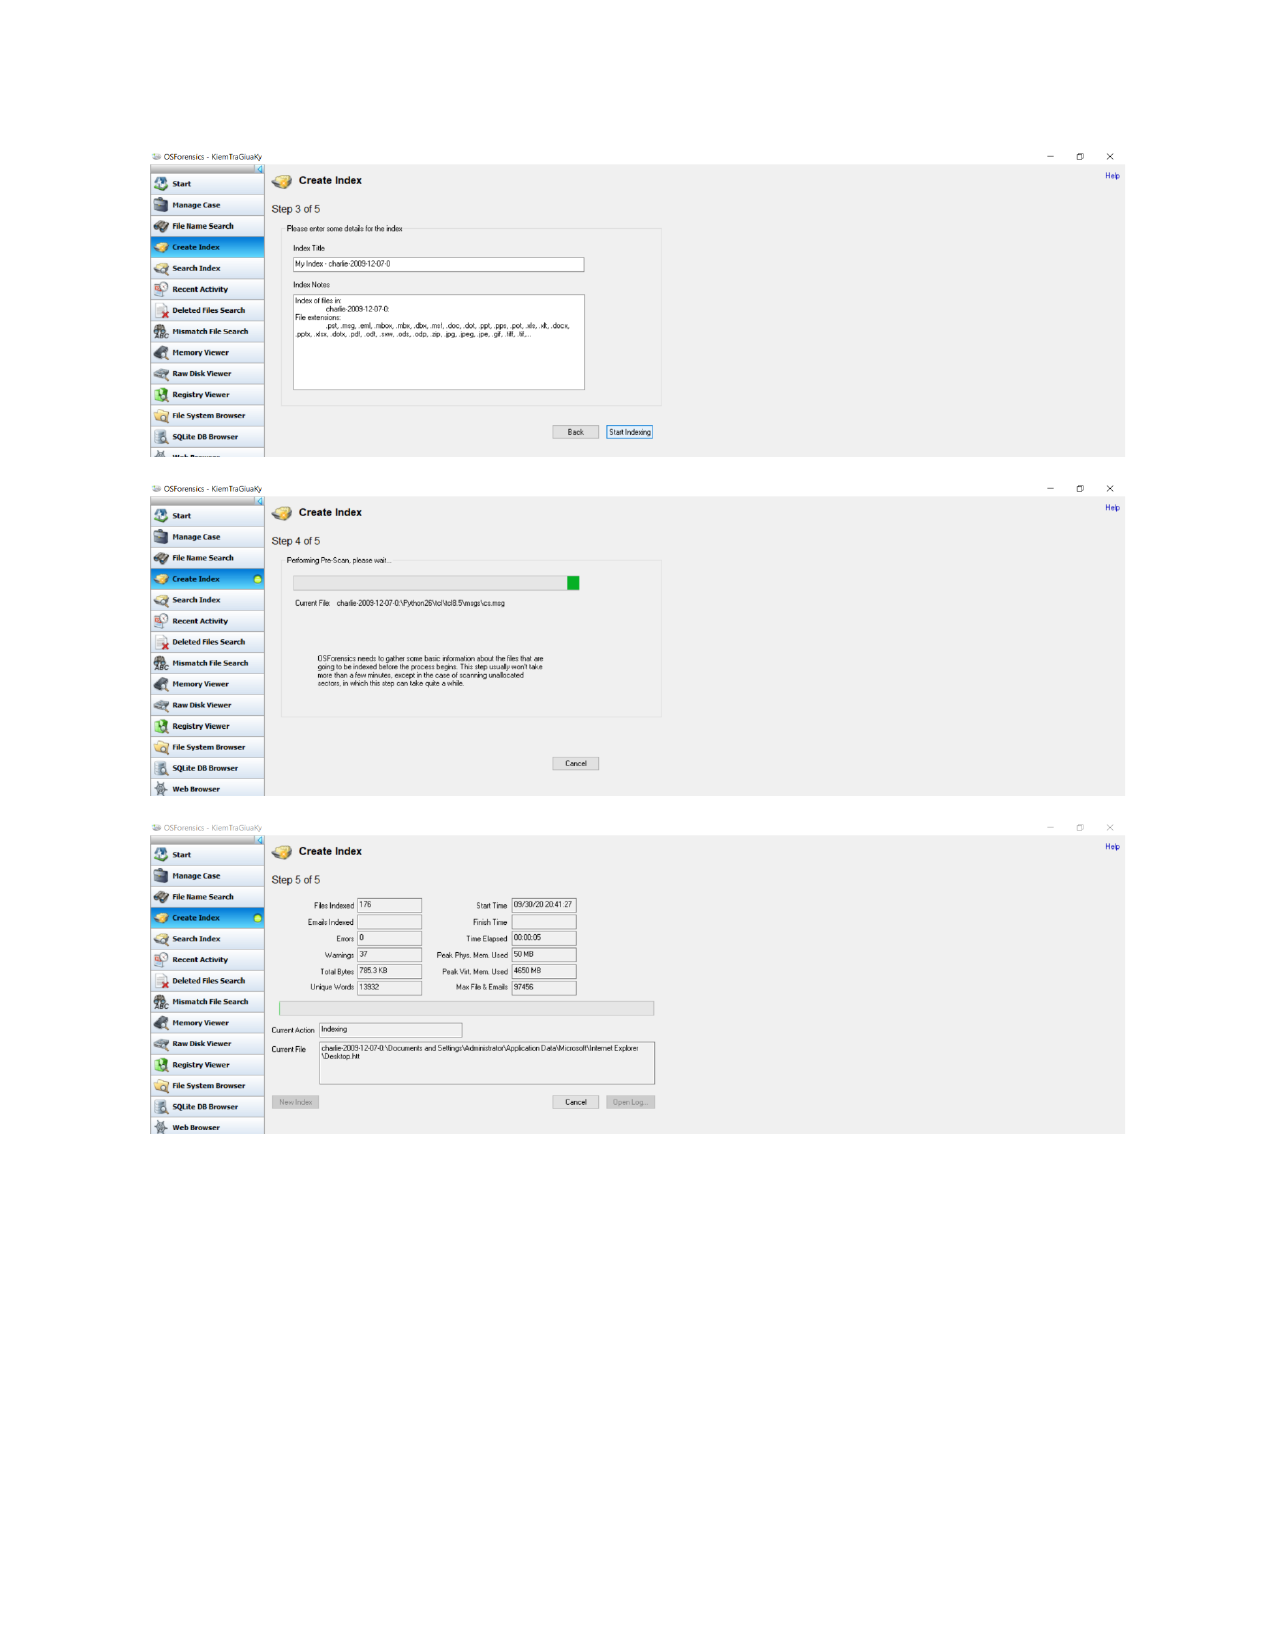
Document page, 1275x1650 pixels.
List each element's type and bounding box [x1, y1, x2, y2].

picture [150, 150, 1125, 457]
picture [150, 481, 1125, 796]
picture [150, 820, 1125, 1134]
